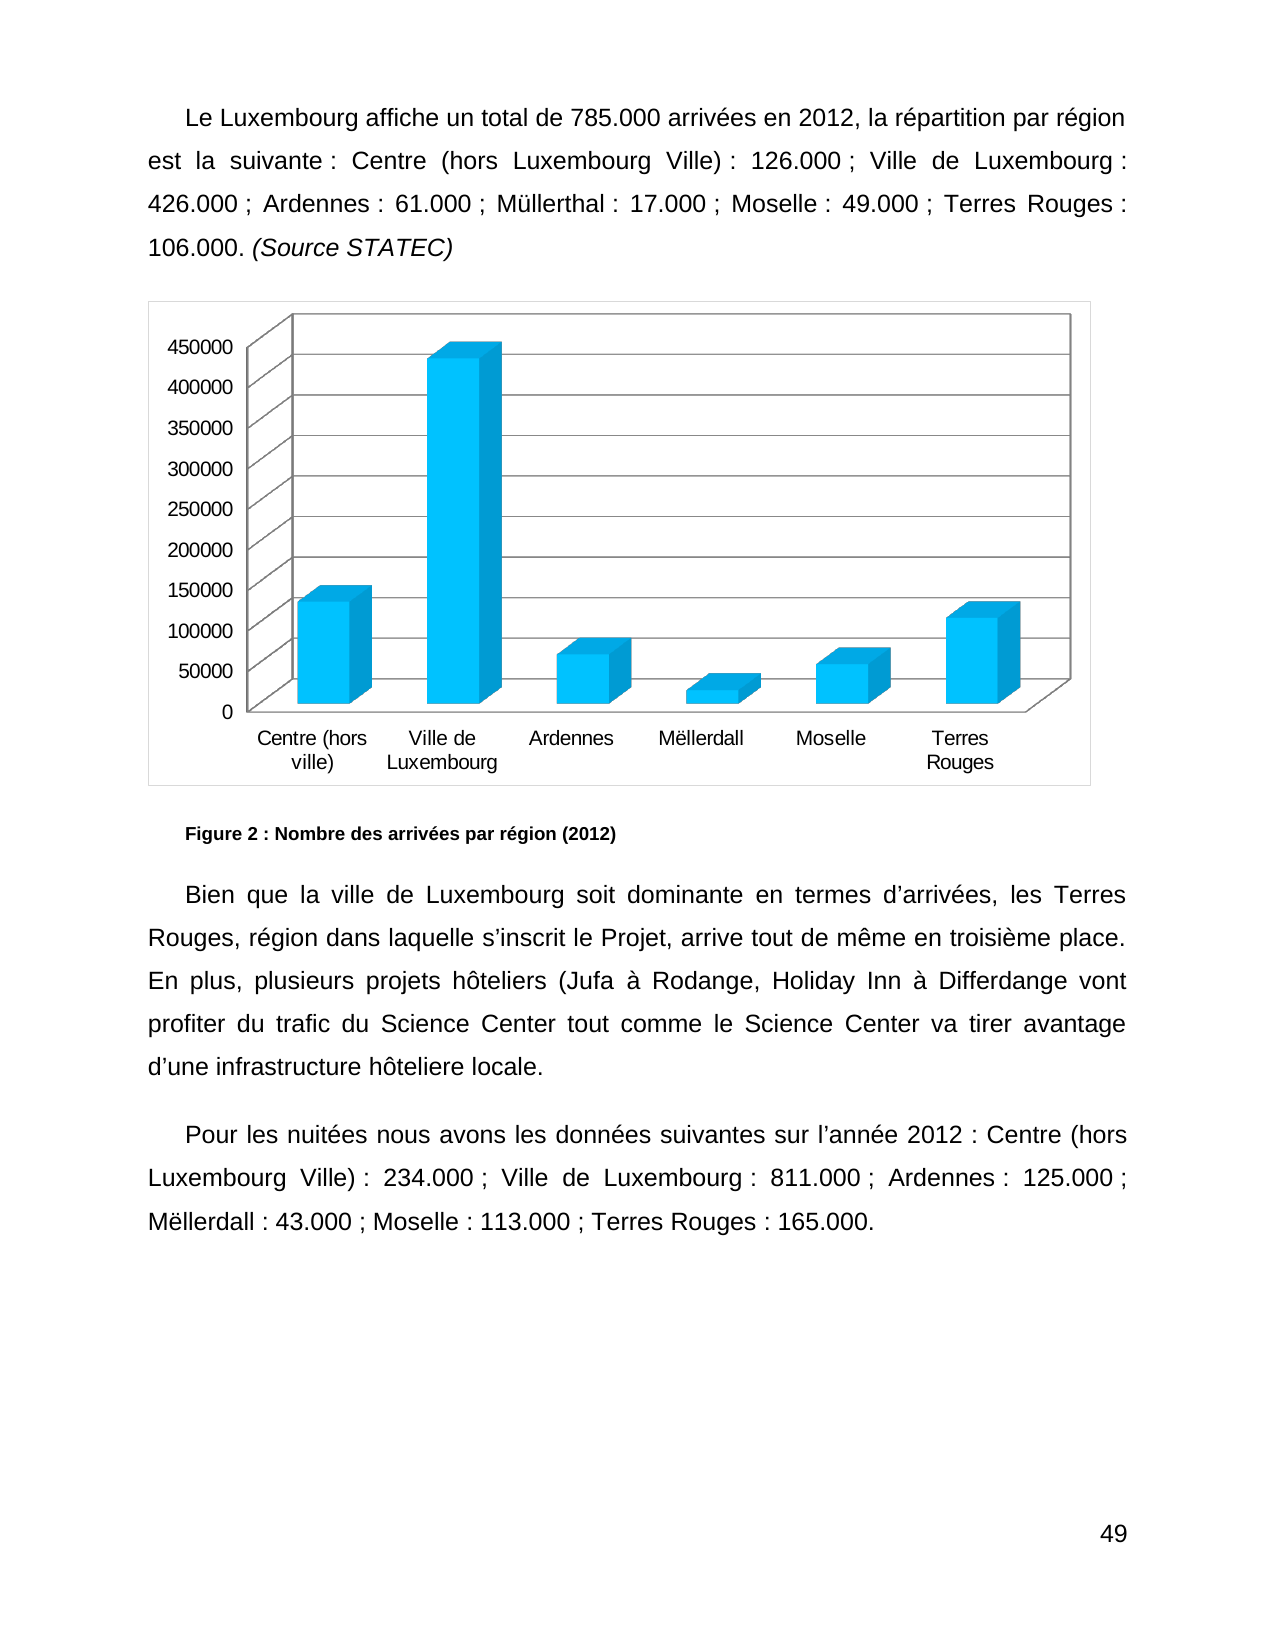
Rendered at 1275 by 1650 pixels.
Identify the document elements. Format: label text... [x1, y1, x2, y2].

text Figure 2 : Nombre des arrivées par région (2012) [148, 822, 1127, 844]
text Pour les nuitées nous avons les données suivantes sur l’année 2012 : Centre (hors Luxembourg Ville) : 234.000 ; Ville de Luxembourg : 811.000 ; Ardennes : 125.000 ; Mëllerdall : 43.000 ; Moselle : 113.000 ; Terres Rouges : 165.000. [148, 1120, 1127, 1235]
text Bien que la ville de Luxembourg soit dominante en termes d’arrivées, les Terres Rouges, région dans laquelle s’inscrit le Projet, arrive tout de même en troisième place. En plus, plusieurs projets hôteliers (Jufa à Rodange, Holiday Inn à Differdange vont profiter du trafic du Science Center tout comme le Science Center va tirer avantage d’une infrastructure hôteliere locale. [148, 879, 1127, 1081]
text Le Luxembourg affiche un total de 785.000 arrivées en 2012, la répartition par région est la suivante : Centre (hors Luxembourg Ville) : 126.000 ; Ville de Luxembourg : 426.000 ; Ardennes : 61.000 ; Müllerthal : 17.000 ; Moselle : 49.000 ; Terres Rouges : 106.000. (Source STATEC) [148, 103, 1127, 261]
